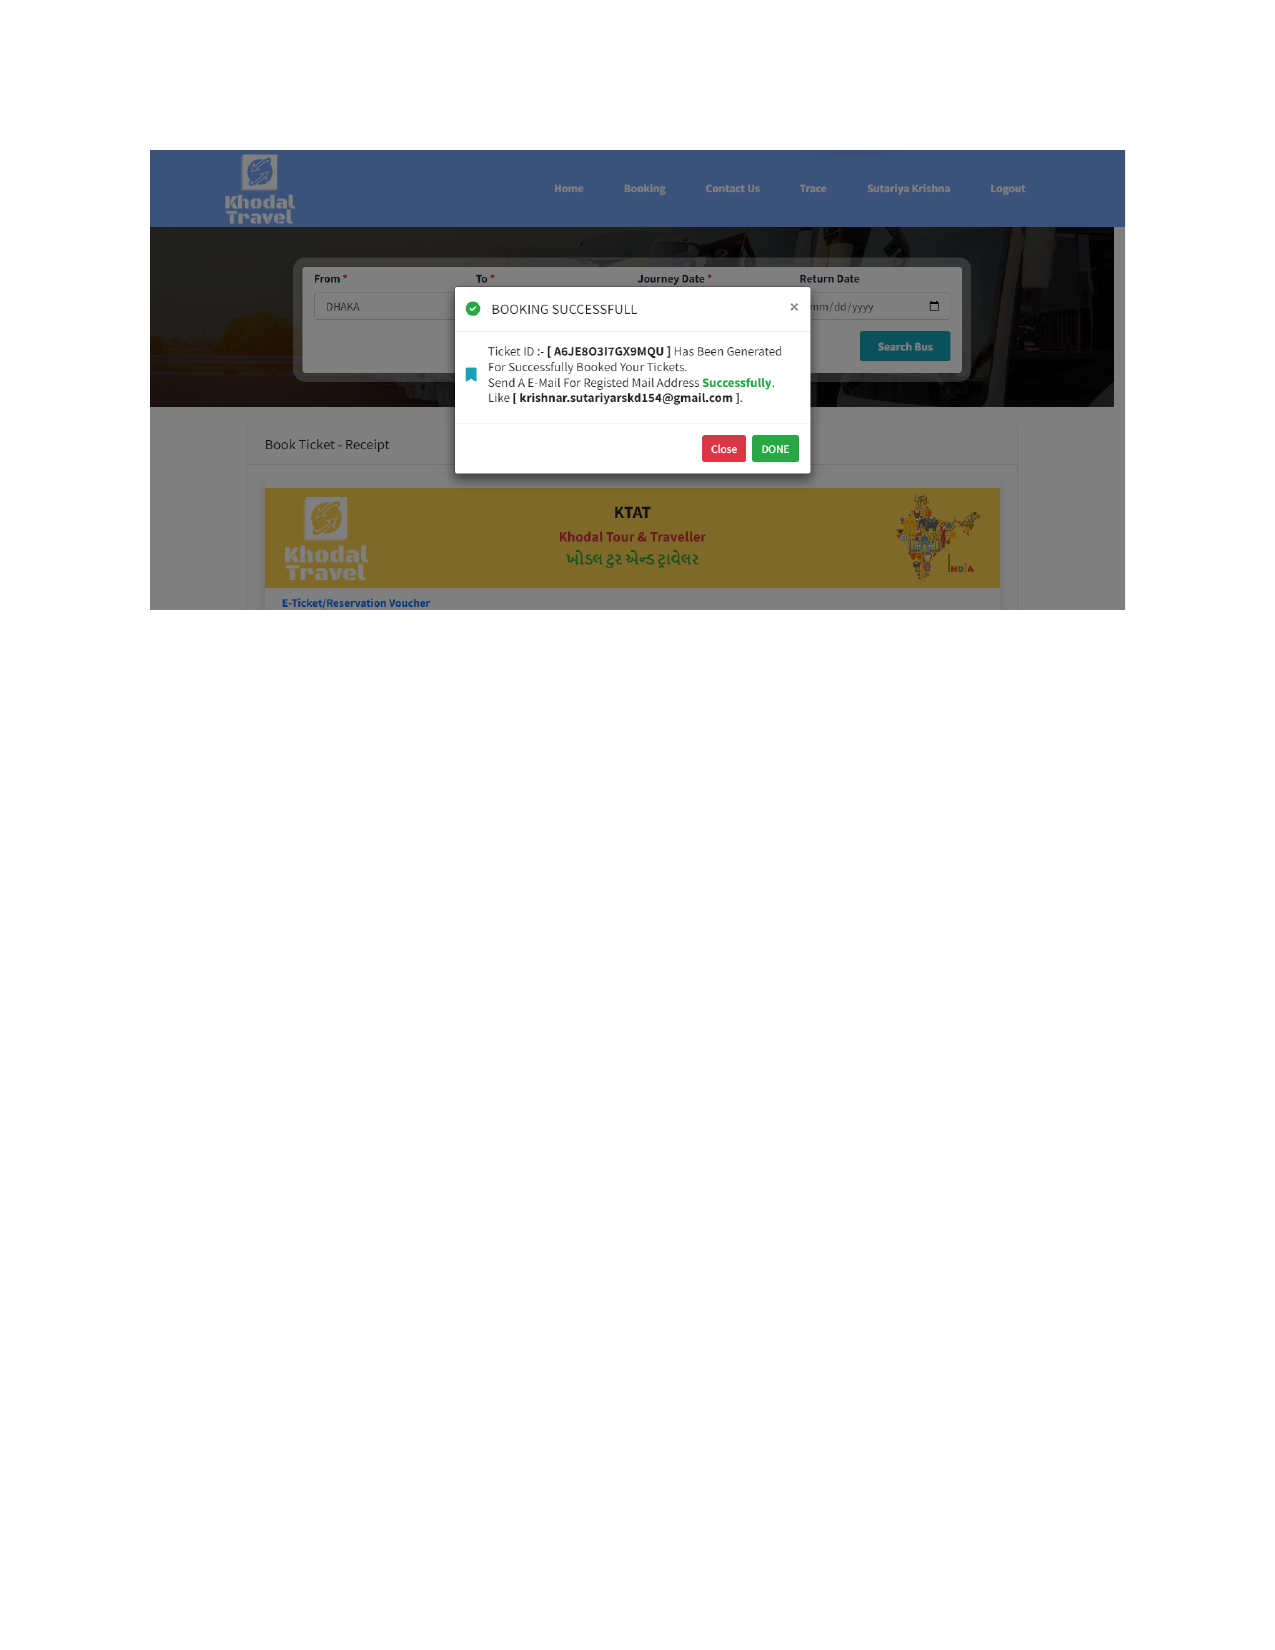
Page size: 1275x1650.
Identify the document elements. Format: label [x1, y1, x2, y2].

picture [150, 150, 1125, 610]
